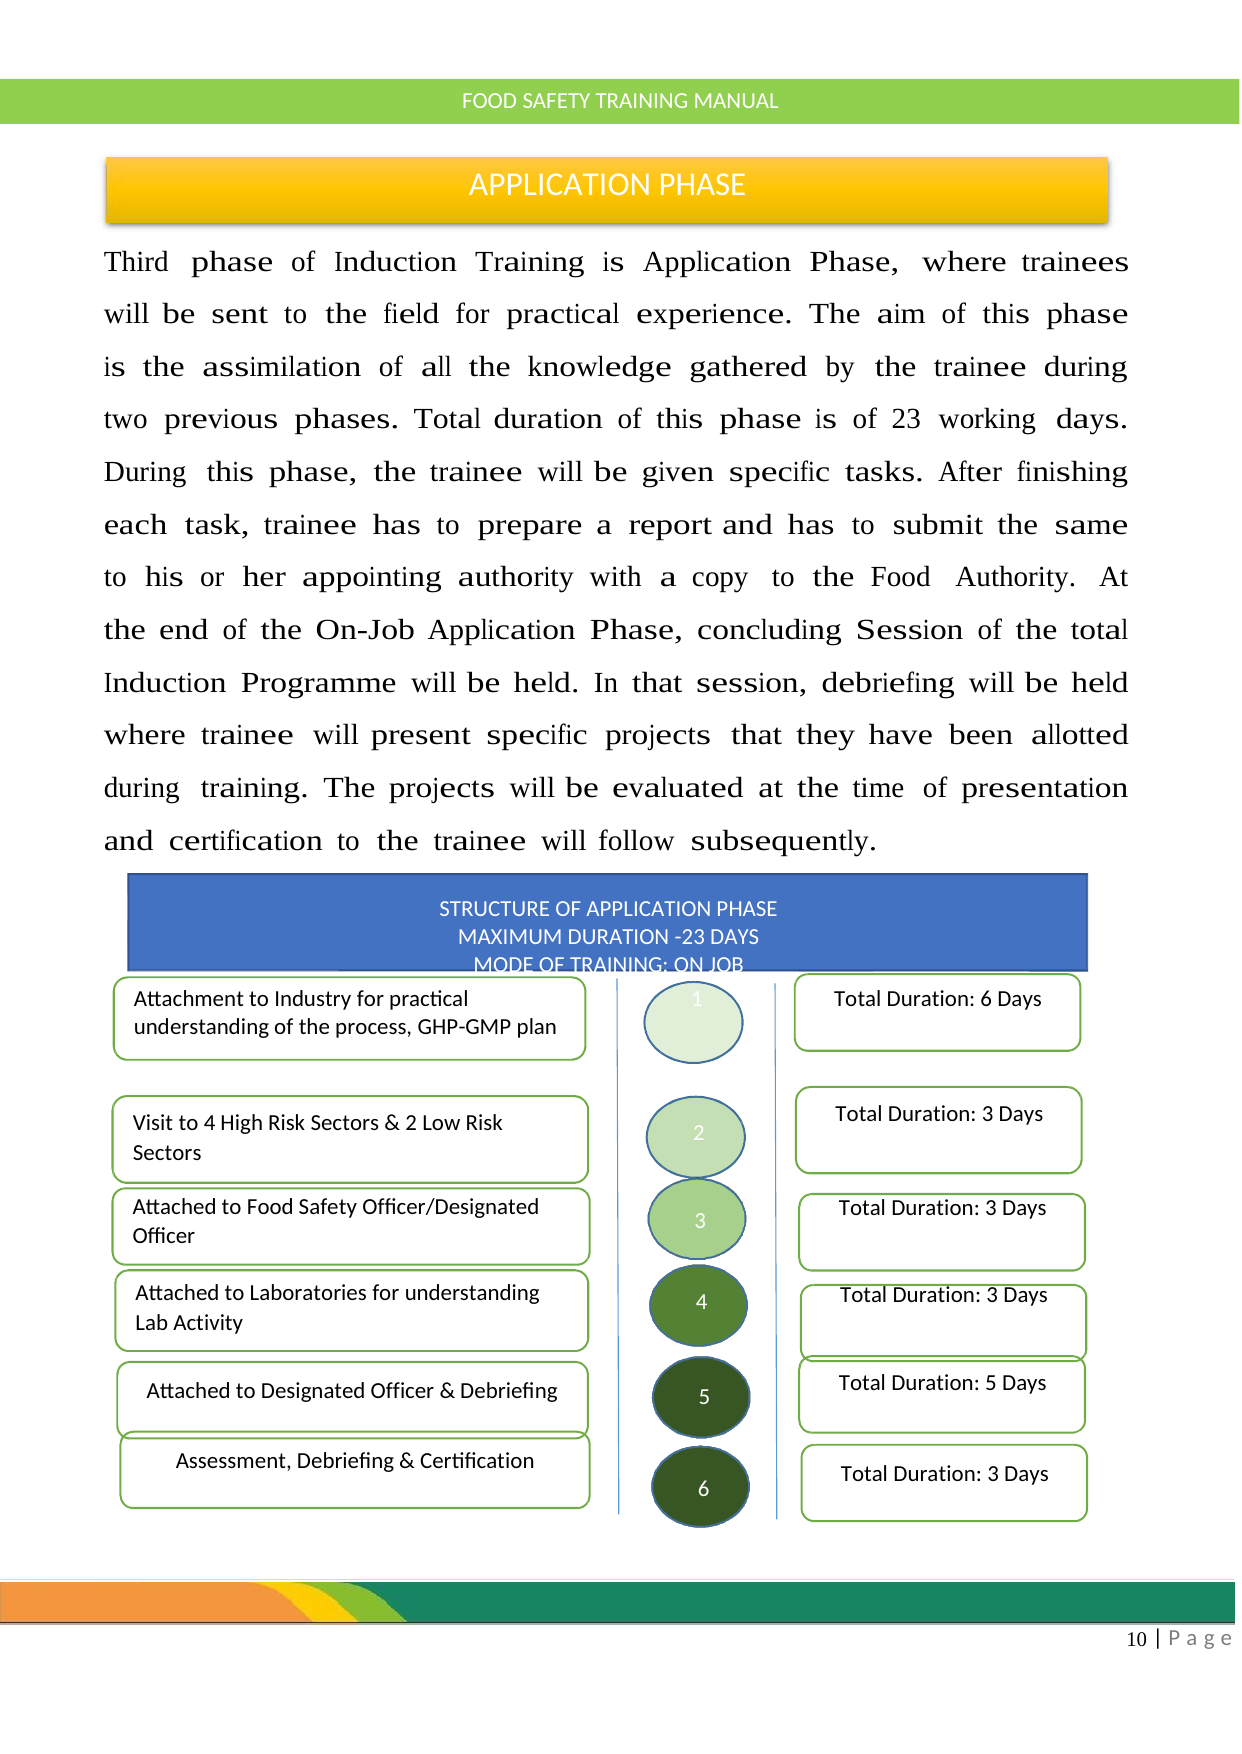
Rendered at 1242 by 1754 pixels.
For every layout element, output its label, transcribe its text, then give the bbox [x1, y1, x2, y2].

text Sectors [133, 1139, 501, 1166]
text 1 Total Duration: 6 Days [0, 1042, 556, 1070]
text Attached to Designated Officer & Debriefing [146, 1377, 564, 1404]
text Attached to Laboratories for understanding [135, 1278, 558, 1306]
text Assessment, Debriefing & Certification [176, 1446, 540, 1474]
picture [647, 1176, 752, 1529]
picture [0, 1582, 1235, 1625]
text 6 Total Duration: 3 Days [698, 1459, 1242, 1502]
picture [97, 151, 1117, 235]
text and certification to the trainee will follow subsequently. [103, 823, 882, 857]
text STRUCTURE OF APPLICATION PHASE MAXIMUM DURATION -23 DAYS MODE OF TRAINING: ON JOB [437, 894, 780, 978]
text 2 [693, 1127, 1242, 1147]
text Officer [132, 1222, 539, 1249]
text Third phase of Induction Training is Application Phase, where trainees will be sent to the field for practical experience. The aim of this phase is the assimilation of all the knowledge gathered by the trainee during two previous phases. Total duration of this phase is of 23 working days. During this phase, the trainee will be given specific tasks. After finishing each task, trainee has to prepare a report and has to submit the same to his or her appointing authority with a copy to the Food Authority. At the end of the On-Job Application Phase, concluding Session of the total Induction Programme will be held. In that session, debriefing will be held where trainee will present specific projects that they have been allotted during training. The projects will be evaluated at the time of presentation [103, 244, 1129, 803]
text 5 Total Duration: 5 Days [698, 1368, 1242, 1410]
text Attached to Food Safety Officer/Designated [132, 1192, 546, 1220]
text Attachment to Industry for practical understanding of the process, GHP-GMP plan [134, 984, 560, 1040]
text 3 Total Duration: 3 Days [694, 1193, 1242, 1234]
text Total Duration: 3 Days [835, 1099, 1242, 1127]
text Visit to 4 High Risk Sectors & 2 Low Risk [133, 1108, 507, 1136]
text Lab Activity [135, 1308, 558, 1336]
text 4 Total Duration: 3 Days [696, 1280, 1242, 1315]
text APPLICATION PHASE [463, 165, 751, 203]
